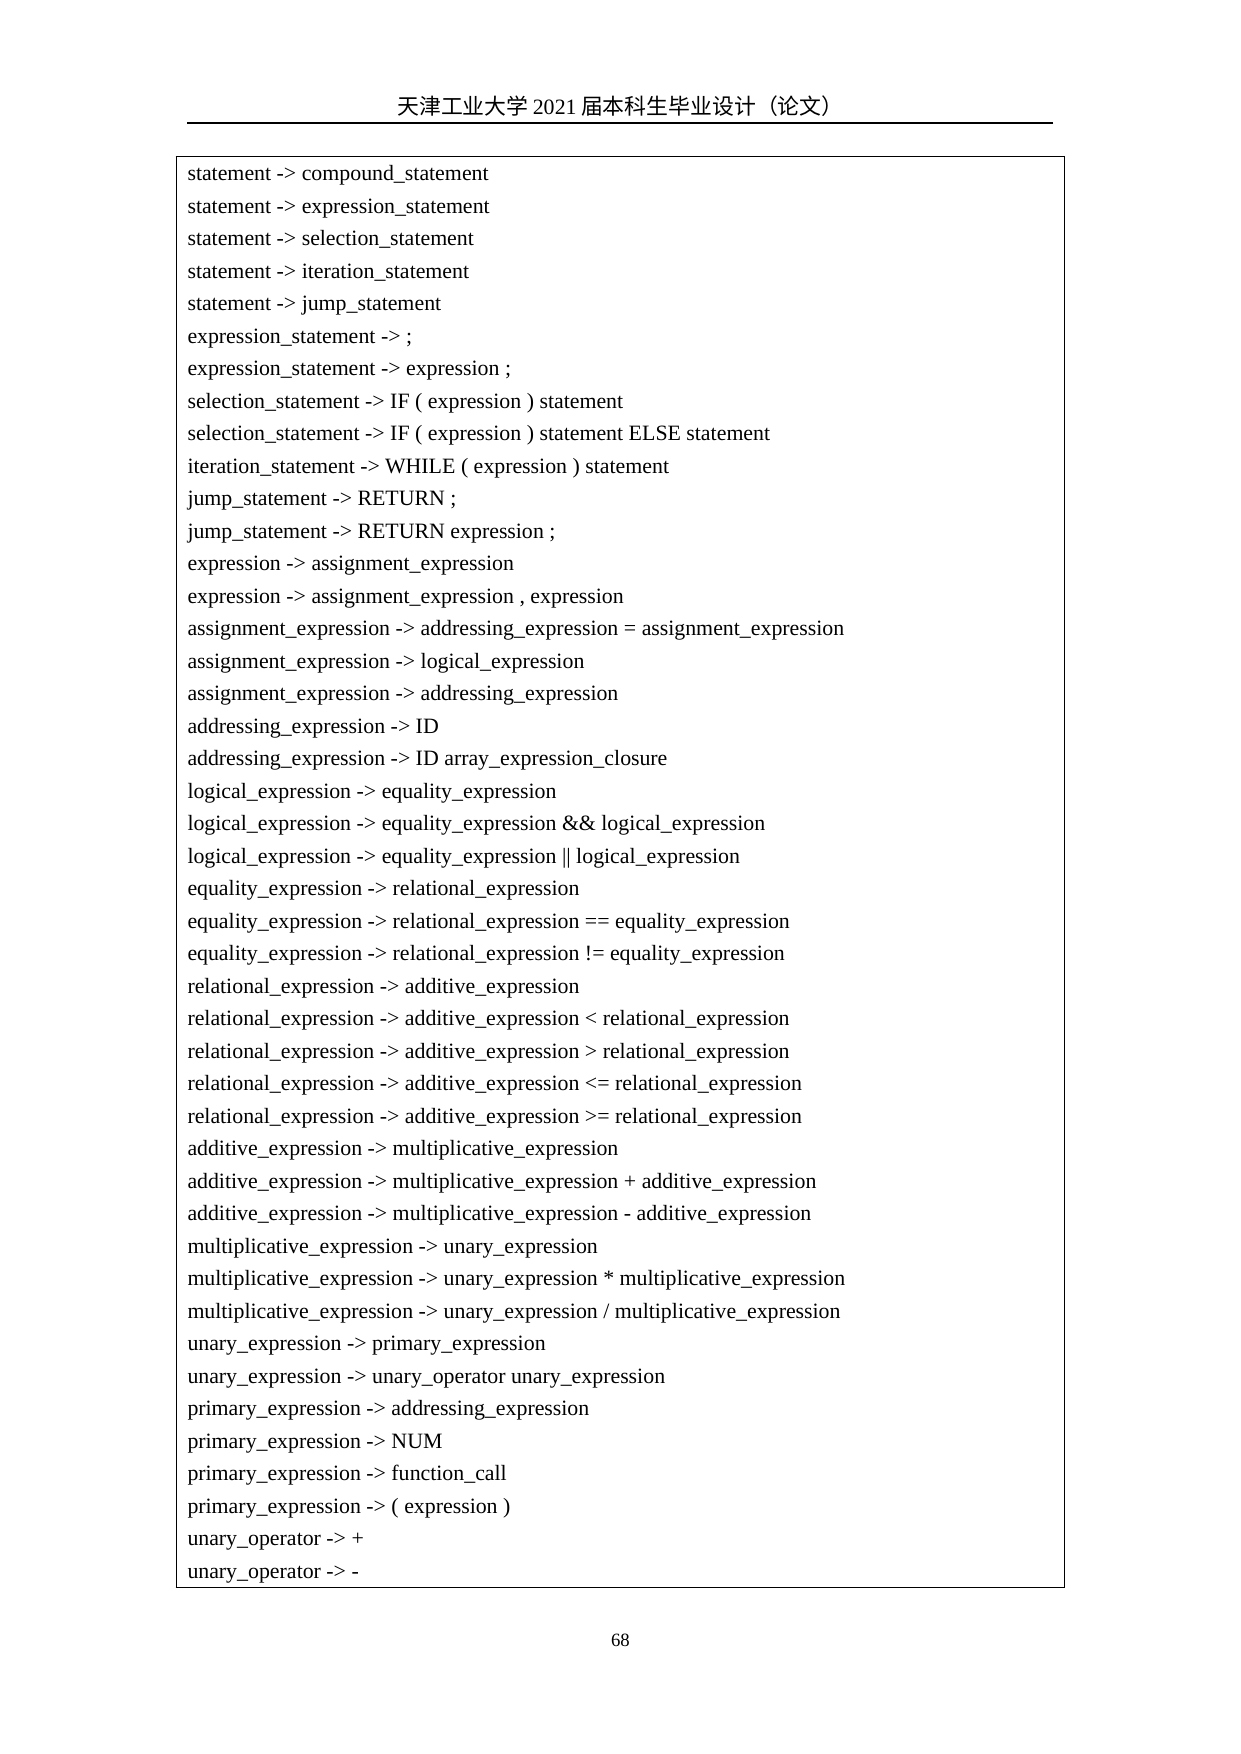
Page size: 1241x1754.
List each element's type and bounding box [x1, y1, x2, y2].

table_header [177, 157, 1064, 1587]
